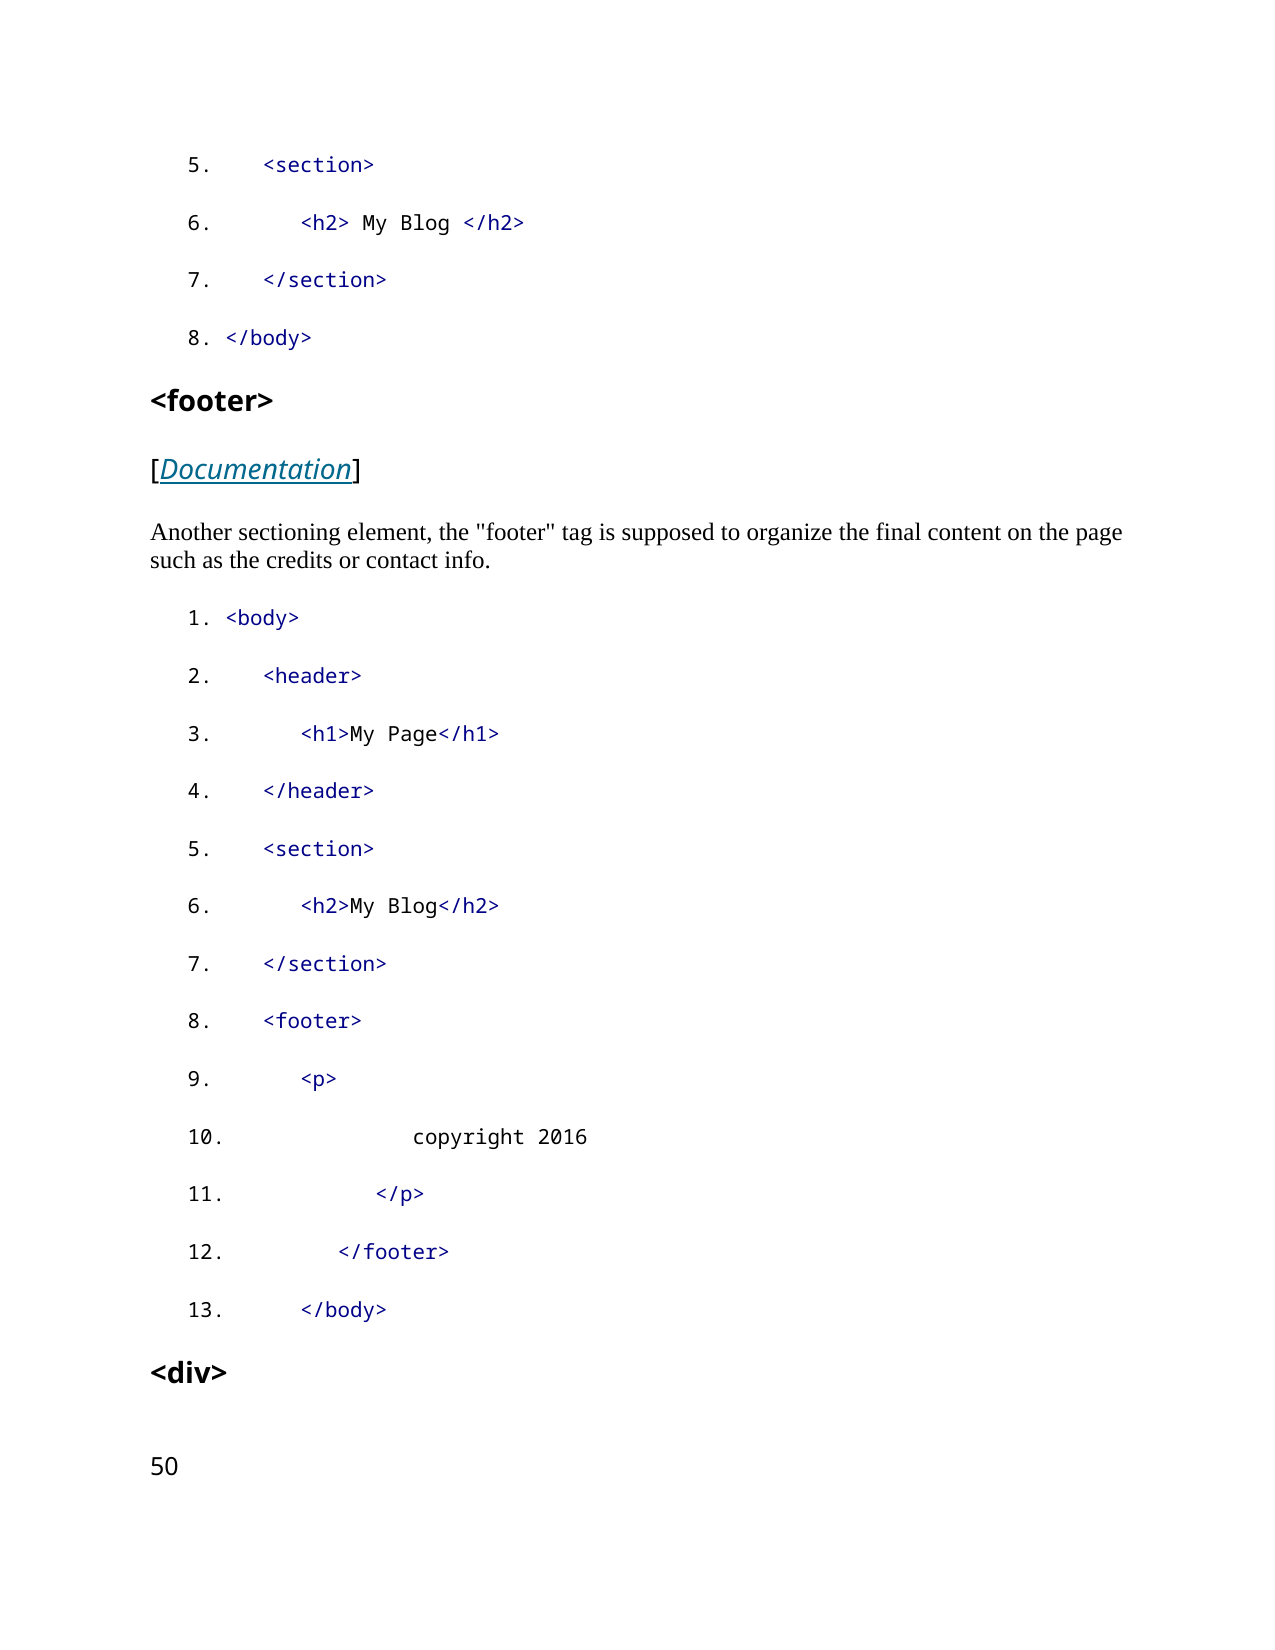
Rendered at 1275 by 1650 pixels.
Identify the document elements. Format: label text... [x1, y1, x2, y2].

list <p> [187, 1064, 1172, 1093]
text [Documentation] [150, 449, 1172, 488]
list copyright 2016 [187, 1122, 1172, 1150]
subtitle <footer> [150, 380, 1172, 420]
list </section> [187, 949, 1172, 977]
list <body> [187, 603, 1172, 632]
list </section> [187, 265, 1172, 294]
list <h2>My Blog</h2> [187, 891, 1172, 920]
list </p> [187, 1179, 1172, 1208]
list </footer> [187, 1237, 1172, 1266]
list <section> [187, 834, 1172, 862]
list <h2> My Blog </h2> [187, 208, 1172, 236]
list <section> [187, 150, 1172, 178]
list </body> [187, 323, 1172, 351]
list <header> [187, 661, 1172, 689]
list </header> [187, 776, 1172, 805]
subtitle <div> [150, 1352, 1172, 1392]
text Another sectioning element, the "footer" tag is supposed to organize the final content on the page such as the credits or contact info. [150, 517, 1172, 574]
list <h1>My Page</h1> [187, 719, 1172, 747]
list <footer> [187, 1007, 1172, 1035]
list </body> [187, 1295, 1172, 1323]
